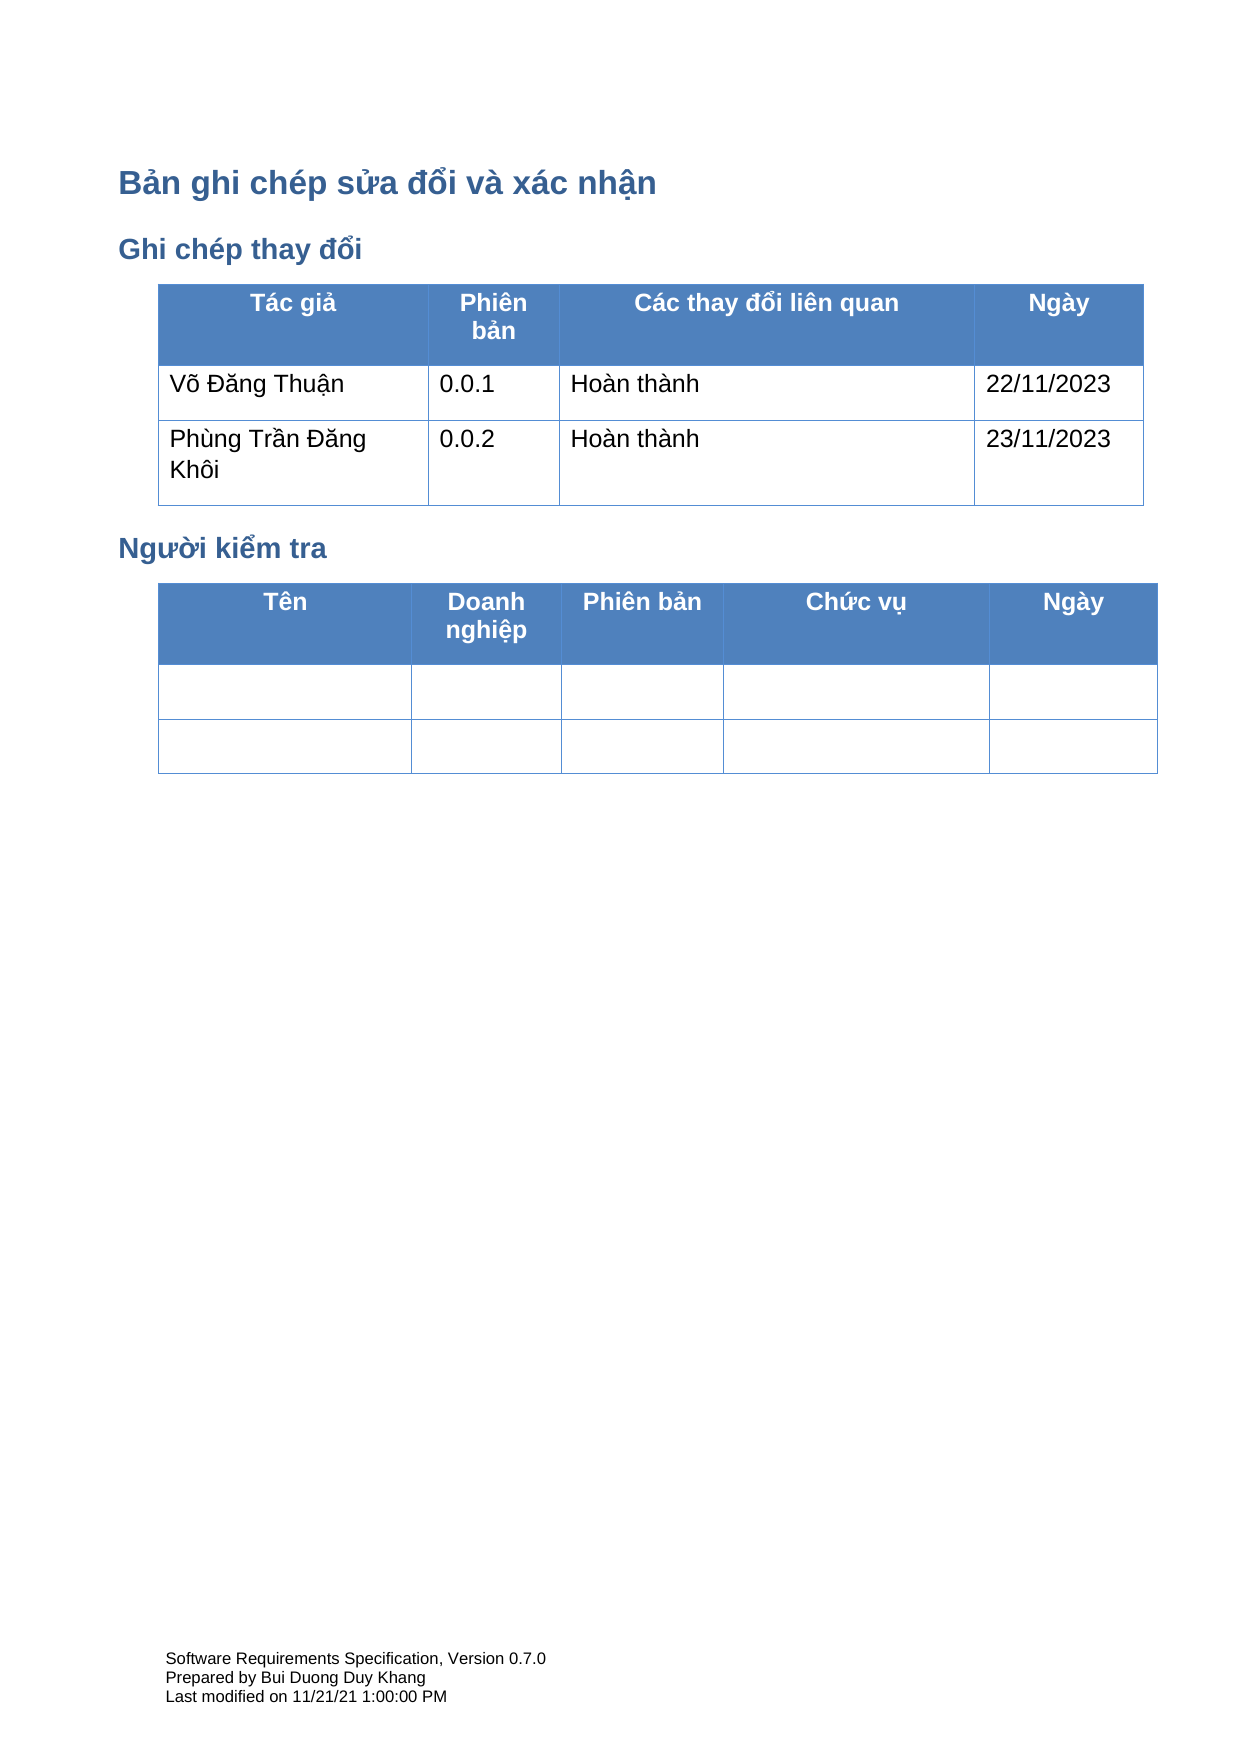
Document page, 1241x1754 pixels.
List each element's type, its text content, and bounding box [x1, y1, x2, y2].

table_cell 22/11/2023 [975, 366, 1143, 419]
table_cell Phùng Trần Đăng Khôi [159, 421, 428, 505]
table_cell [724, 665, 989, 718]
table_cell Hoàn thành [560, 421, 974, 505]
table_cell [412, 720, 561, 773]
table_header Phiên bản [429, 285, 559, 365]
table_header Doanh nghiệp [412, 584, 561, 664]
table_cell Hoàn thành [560, 366, 974, 419]
table_header Tác giả [159, 285, 428, 365]
table_cell [562, 665, 723, 718]
table_cell 0.0.2 [429, 421, 559, 505]
text Bản ghi chép sửa đổi và xác nhận [118, 163, 1122, 202]
table_cell [990, 665, 1157, 718]
table_cell [159, 720, 411, 773]
table_header Ngày [975, 285, 1143, 365]
table_header Phiên bản [562, 584, 723, 664]
text Người kiểm tra [118, 531, 1122, 565]
table_cell 0.0.1 [429, 366, 559, 419]
table_cell [724, 720, 989, 773]
table_cell [159, 665, 411, 718]
table_header Ngày [990, 584, 1157, 664]
table_header Tên [159, 584, 411, 664]
table_header Chức vụ [724, 584, 989, 664]
text Ghi chép thay đổi [118, 232, 1122, 266]
table_cell 23/11/2023 [975, 421, 1143, 505]
table_header Các thay đổi liên quan [560, 285, 974, 365]
table_cell [562, 720, 723, 773]
table_cell [412, 665, 561, 718]
table_cell [990, 720, 1157, 773]
table_cell Võ Đăng Thuận [159, 366, 428, 419]
